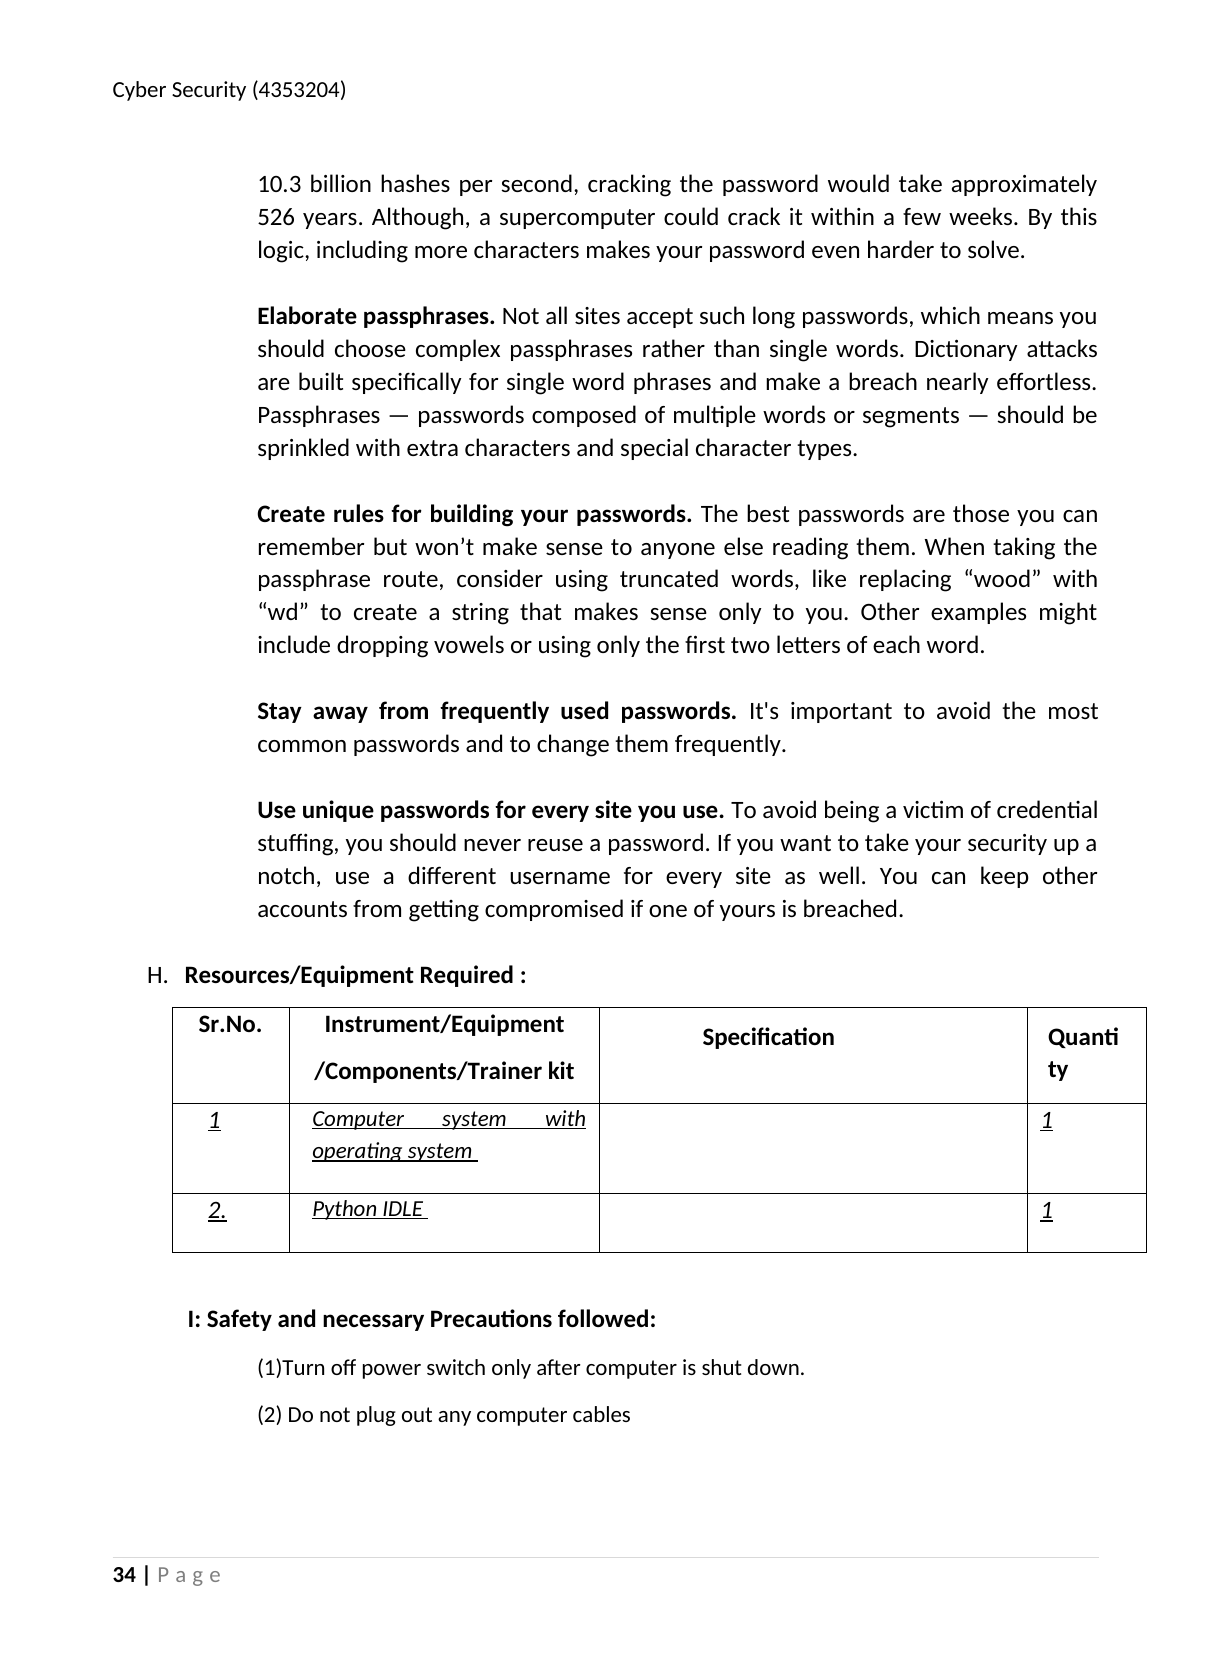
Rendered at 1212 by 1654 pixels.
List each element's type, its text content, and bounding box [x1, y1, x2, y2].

text (2) Do not plug out any computer cables [112, 1400, 1099, 1428]
table_cell 2. [173, 1194, 289, 1252]
table_header Sr.No. [173, 1008, 289, 1103]
table_cell 1 [1028, 1194, 1146, 1252]
list Resources/Equipment Required : [147, 960, 1099, 990]
table_cell 1 [173, 1104, 289, 1193]
text Elaborate passphrases. Not all sites accept such long passwords, which means you should choose complex passphrases rather than single words. Dictionary attacks are built specifically for single word phrases and make a breach nearly effortless. Passphrases — passwords composed of multiple words or segments — should be sprinkled with extra characters and special character types. [257, 300, 1099, 462]
text Stay away from frequently used passwords. It's important to avoid the most common passwords and to change them frequently. [257, 695, 1099, 759]
text Create rules for building your passwords. The best passwords are those you can remember but won’t make sense to anyone else reading them. When taking the passphrase route, consider using truncated words, like replacing “wood” with “wd” to create a string that makes sense only to you. Other examples might include dropping vowels or using only the first two letters of each word. [257, 498, 1099, 660]
table_header Specification [600, 1008, 1027, 1103]
text I: Safety and necessary Precautions followed: [112, 1303, 1099, 1334]
table_cell Computer system with operating system [290, 1104, 599, 1193]
table_header Quantity [1028, 1008, 1146, 1103]
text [257, 169, 1099, 265]
table_header Instrument/Equipment /Components/Trainer kit [290, 1008, 599, 1103]
table_cell [600, 1194, 1027, 1252]
text Use unique passwords for every site you use. To avoid being a victim of credential stuffing, you should never reuse a password. If you want to take your security up a notch, use a different username for every site as well. You can keep other accounts from getting compromised if one of yours is breached. [257, 794, 1099, 923]
table_cell [600, 1104, 1027, 1193]
table_cell 1 [1028, 1104, 1146, 1193]
text (1)Turn off power switch only after computer is shut down. [112, 1353, 1099, 1381]
table_cell Python IDLE [290, 1194, 599, 1252]
